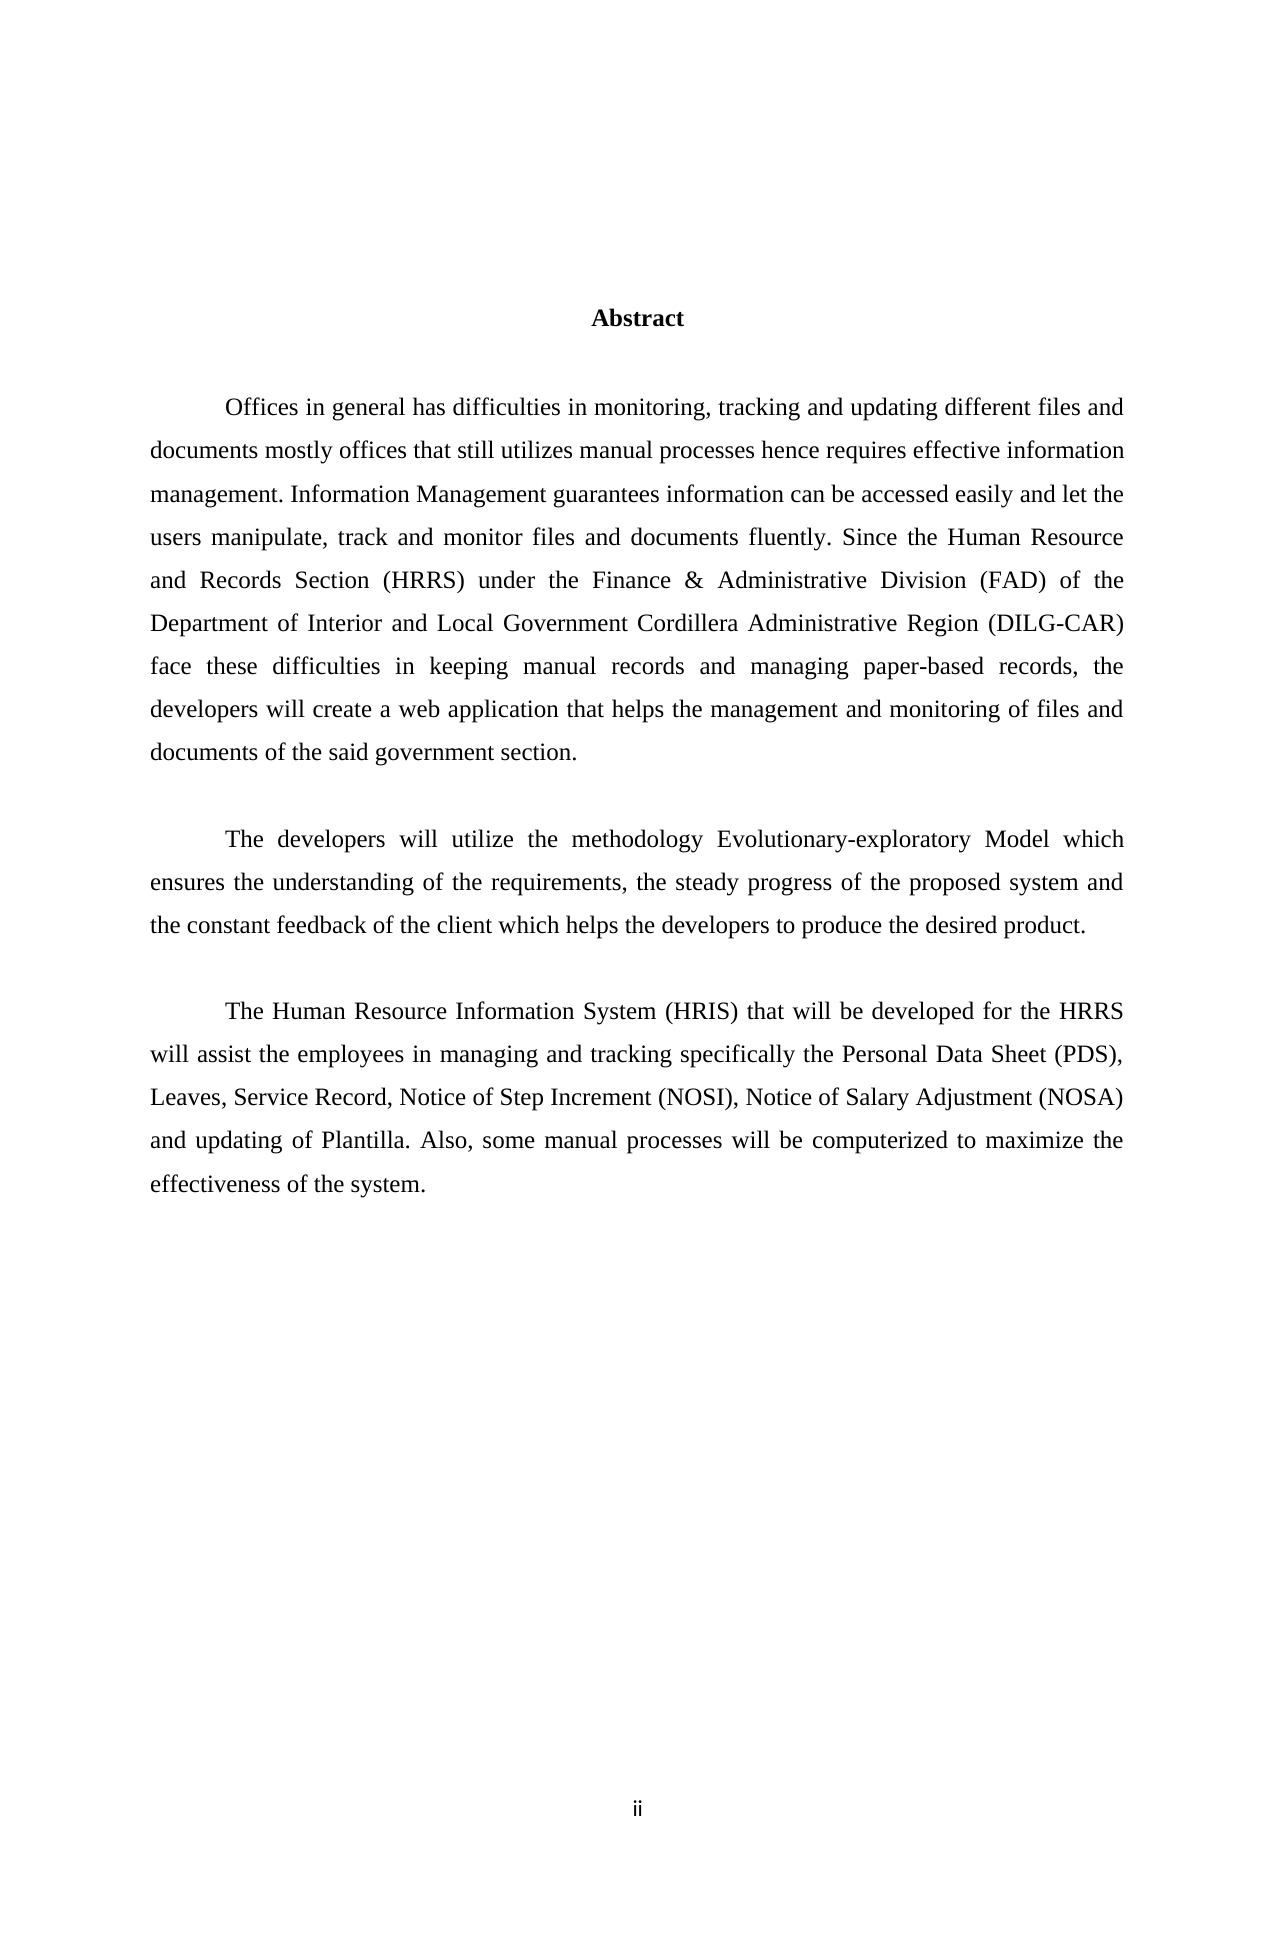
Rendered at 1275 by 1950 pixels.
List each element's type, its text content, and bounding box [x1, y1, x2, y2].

text The Human Resource Information System (HRIS) that will be developed for the HRRS will assist the employees in managing and tracking specifically the Personal Data Sheet (PDS), Leaves, Service Record, Notice of Step Increment (NOSI), Notice of Salary Adjustment (NOSA) and updating of Plantilla. Also, some manual processes will be computerized to maximize the effectiveness of the system. [150, 996, 1125, 1197]
text Offices in general has difficulties in monitoring, tracking and updating different files and documents mostly offices that still utilizes manual processes hence requires effective information management. Information Management guarantees information can be accessed easily and let the users manipulate, track and monitor files and documents fluently. Since the Human Resource and Records Section (HRRS) under the Finance & Administrative Division (FAD) of the Department of Interior and Local Government Cordillera Administrative Region (DILG-CAR) face these difficulties in keeping manual records and managing paper-based records, the developers will create a web application that helps the management and monitoring of files and documents of the said government section. [150, 392, 1125, 766]
text Abstract [150, 303, 1125, 332]
text The developers will utilize the methodology Evolutionary-exploratory Model which ensures the understanding of the requirements, the steady progress of the proposed system and the constant feedback of the client which helps the developers to produce the desired product. [150, 824, 1125, 939]
